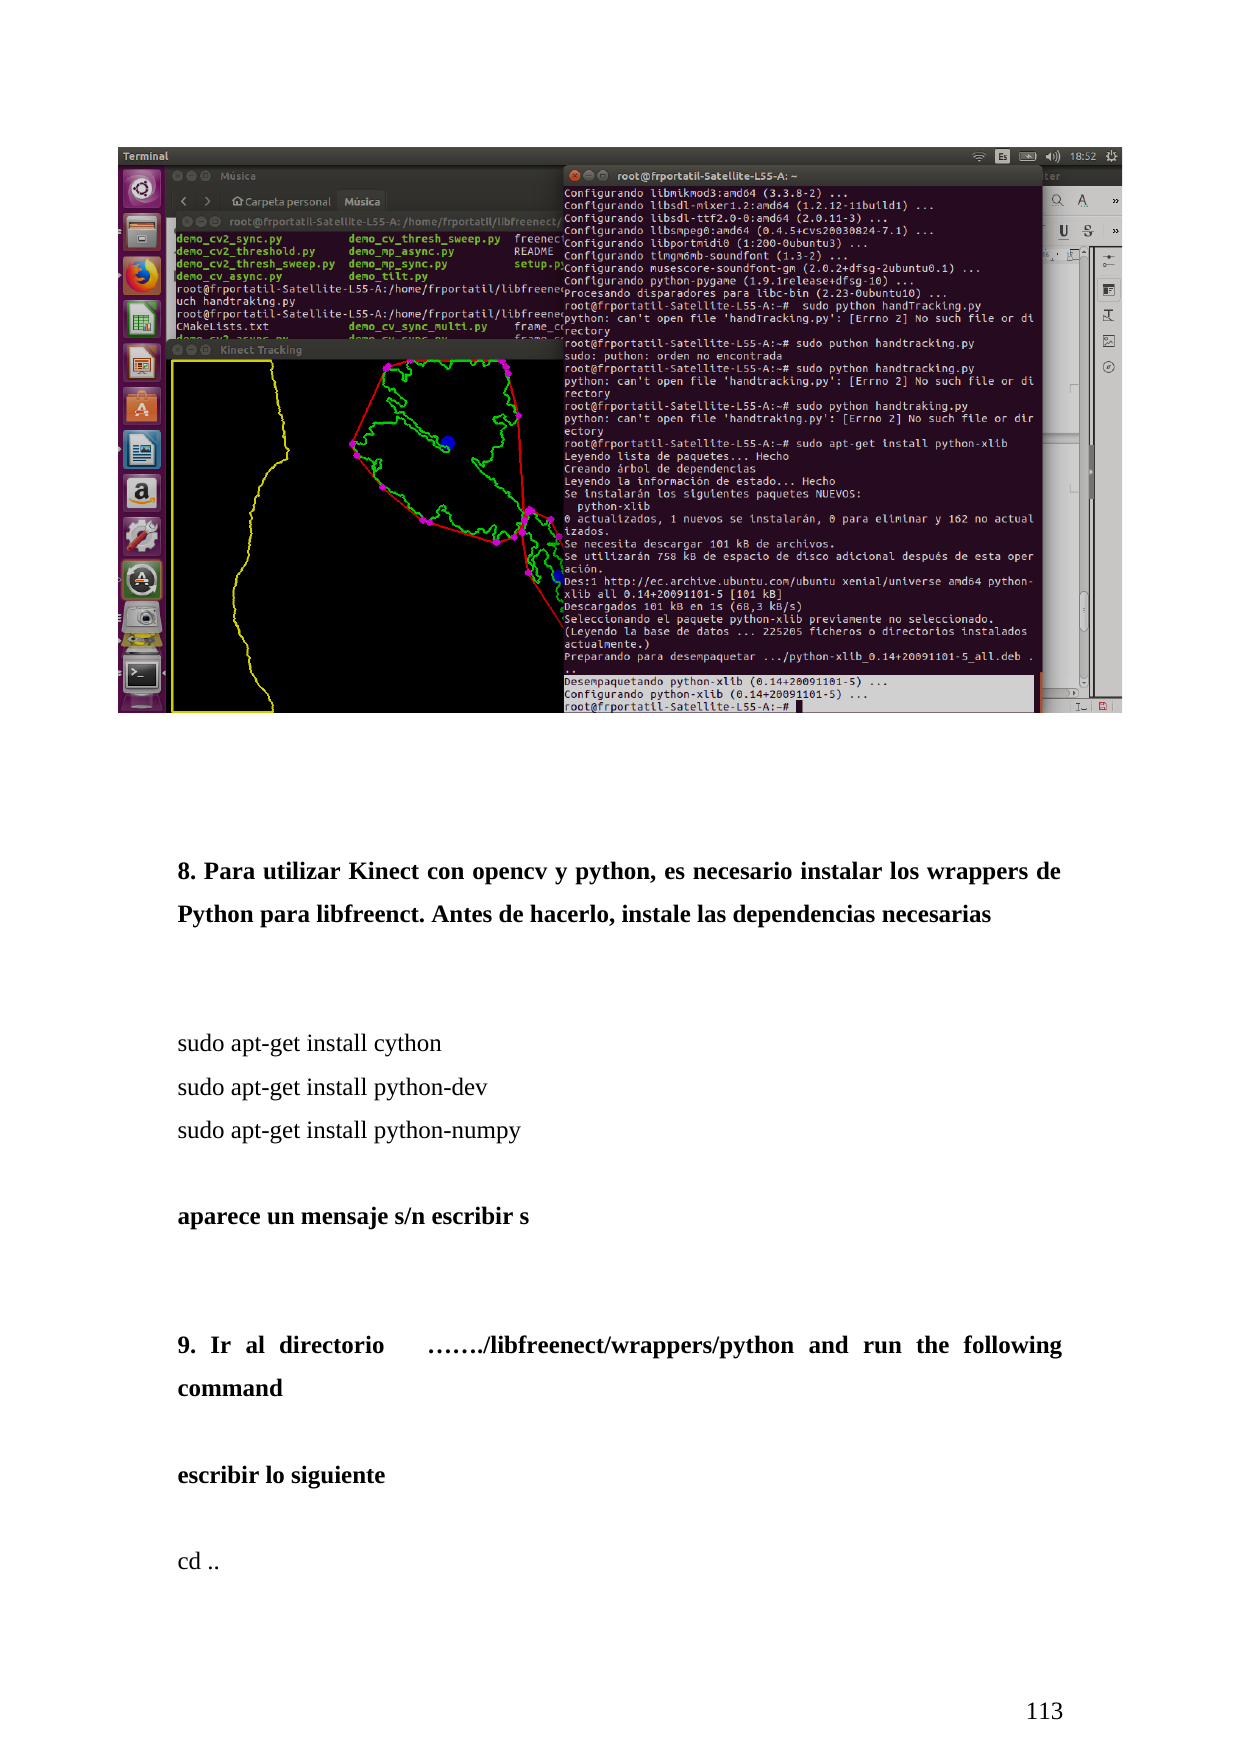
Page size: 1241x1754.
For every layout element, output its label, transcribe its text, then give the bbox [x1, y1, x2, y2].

text cd .. [177, 1546, 1063, 1575]
text 9. Ir al directorio ……./libfreenect/wrappers/python and run the following command [177, 1330, 1063, 1402]
text escribir lo siguiente [177, 1460, 1063, 1488]
text sudo apt-get install python-dev [177, 1072, 1063, 1100]
text sudo apt-get install cython [177, 1028, 1063, 1057]
text sudo apt-get install python-numpy [177, 1115, 1063, 1143]
picture [118, 147, 1123, 713]
text 8. Para utilizar Kinect con opencv y python, es necesario instalar los wrappers de Python para libfreenct. Antes de hacerlo, instale las dependencias necesarias [177, 856, 1063, 928]
text aparece un mensaje s/n escribir s [177, 1201, 1063, 1230]
